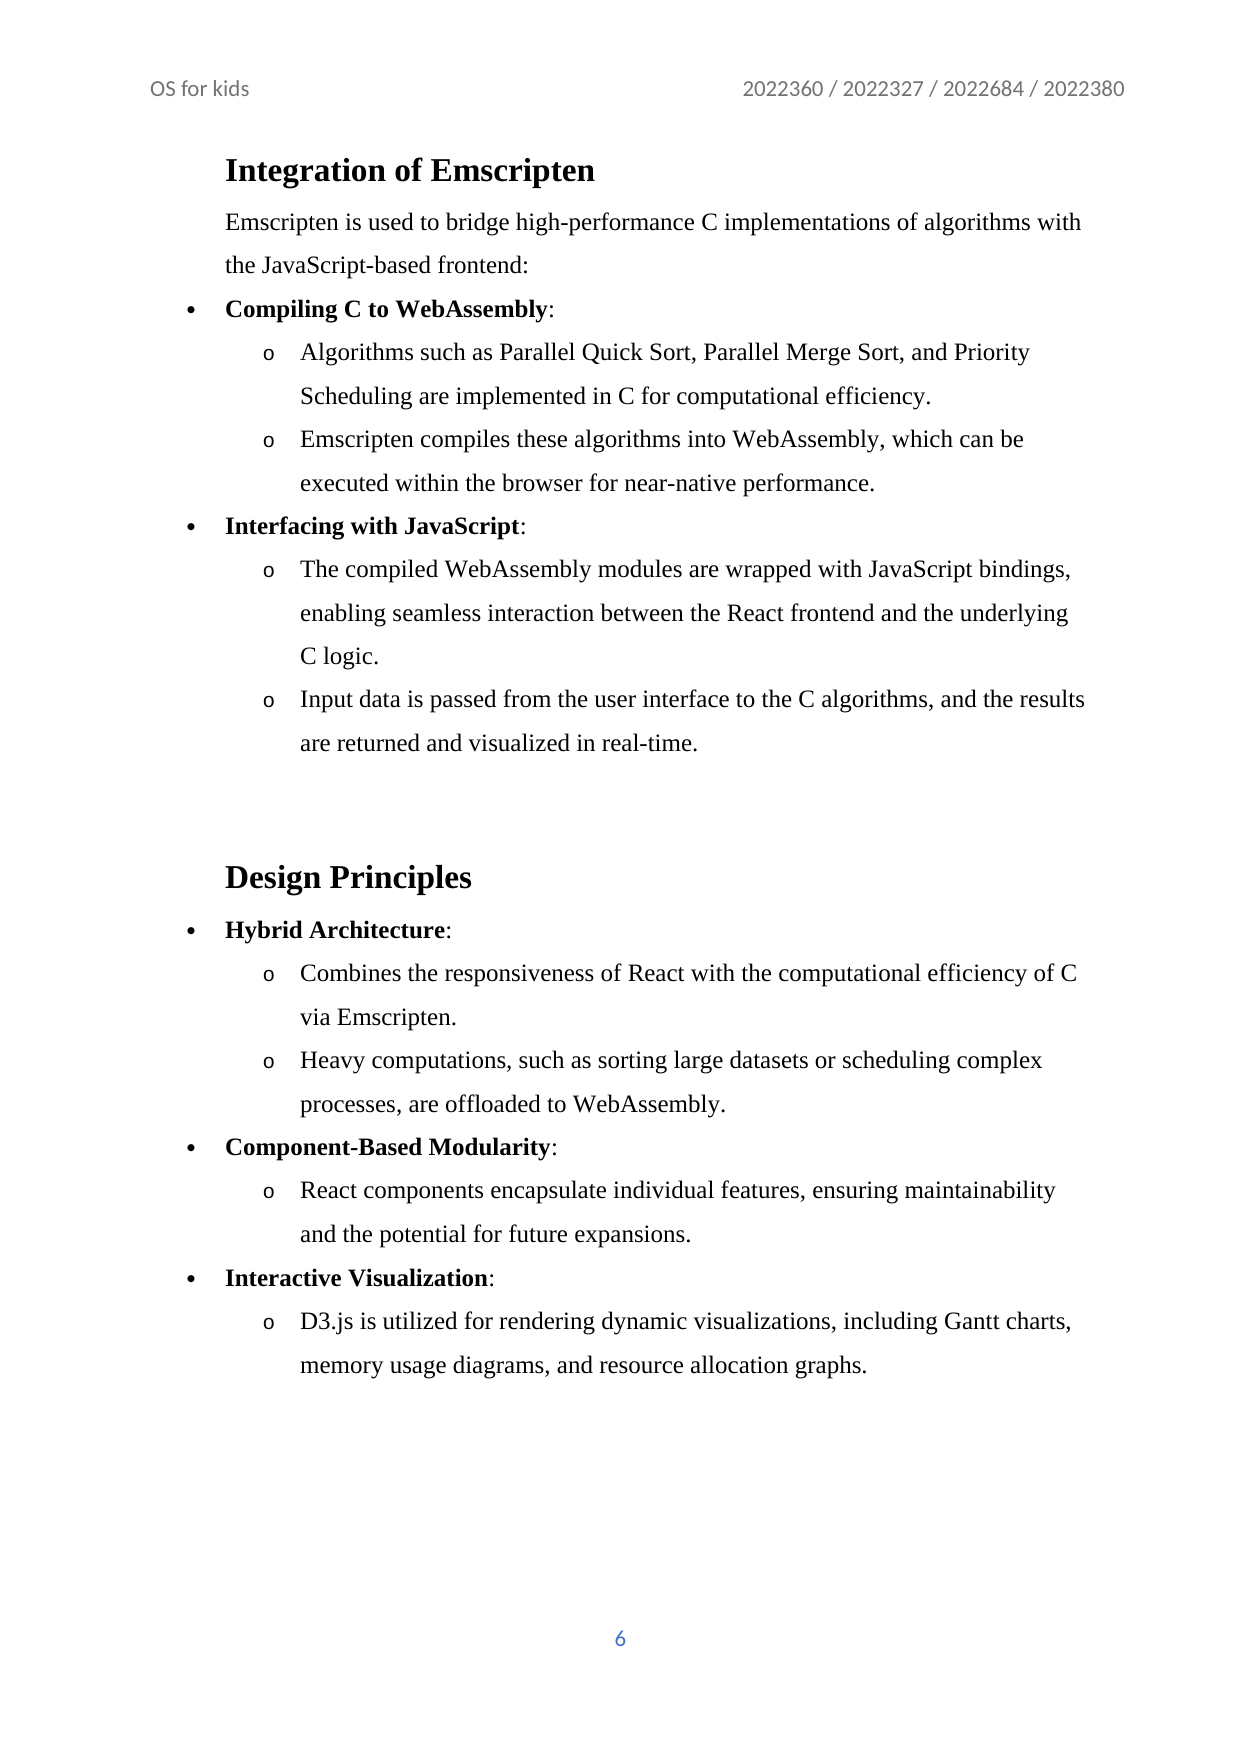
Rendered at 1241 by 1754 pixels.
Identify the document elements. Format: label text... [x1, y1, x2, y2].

text Design Principles [225, 858, 1090, 896]
list Compiling C to WebAssembly: [187, 294, 1090, 322]
list D3.js is utilized for rendering dynamic visualizations, including Gantt charts, memory usage diagrams, and resource allocation graphs. [262, 1306, 1090, 1378]
list Component-Based Modularity: [187, 1132, 1090, 1161]
text Emscripten is used to bridge high-performance C implementations of algorithms with the JavaScript-based frontend: [225, 207, 1090, 279]
list Heavy computations, such as sorting large datasets or scheduling complex processes, are offloaded to WebAssembly. [262, 1045, 1090, 1118]
list The compiled WebAssembly modules are wrapped with JavaScript bindings, enabling seamless interaction between the React frontend and the underlying C logic. [262, 554, 1090, 670]
text Integration of Emscripten [225, 150, 1090, 188]
list Interactive Visualization: [187, 1263, 1090, 1291]
list Combines the responsiveness of React with the computational efficiency of C via Emscripten. [262, 958, 1090, 1031]
list Algorithms such as Parallel Quick Sort, Parallel Merge Sort, and Priority Scheduling are implemented in C for computational efficiency. [262, 337, 1090, 409]
list Interfacing with JavaScript: [187, 511, 1090, 540]
list Input data is passed from the user interface to the C algorithms, and the results are returned and visualized in real-time. [262, 684, 1090, 757]
list Emscripten compiles these algorithms into WebAssembly, which can be executed within the browser for near-native performance. [262, 424, 1090, 497]
list React components encapsulate individual features, ensuring maintainability and the potential for future expansions. [262, 1176, 1090, 1248]
list Hybrid Architecture: [187, 915, 1090, 944]
